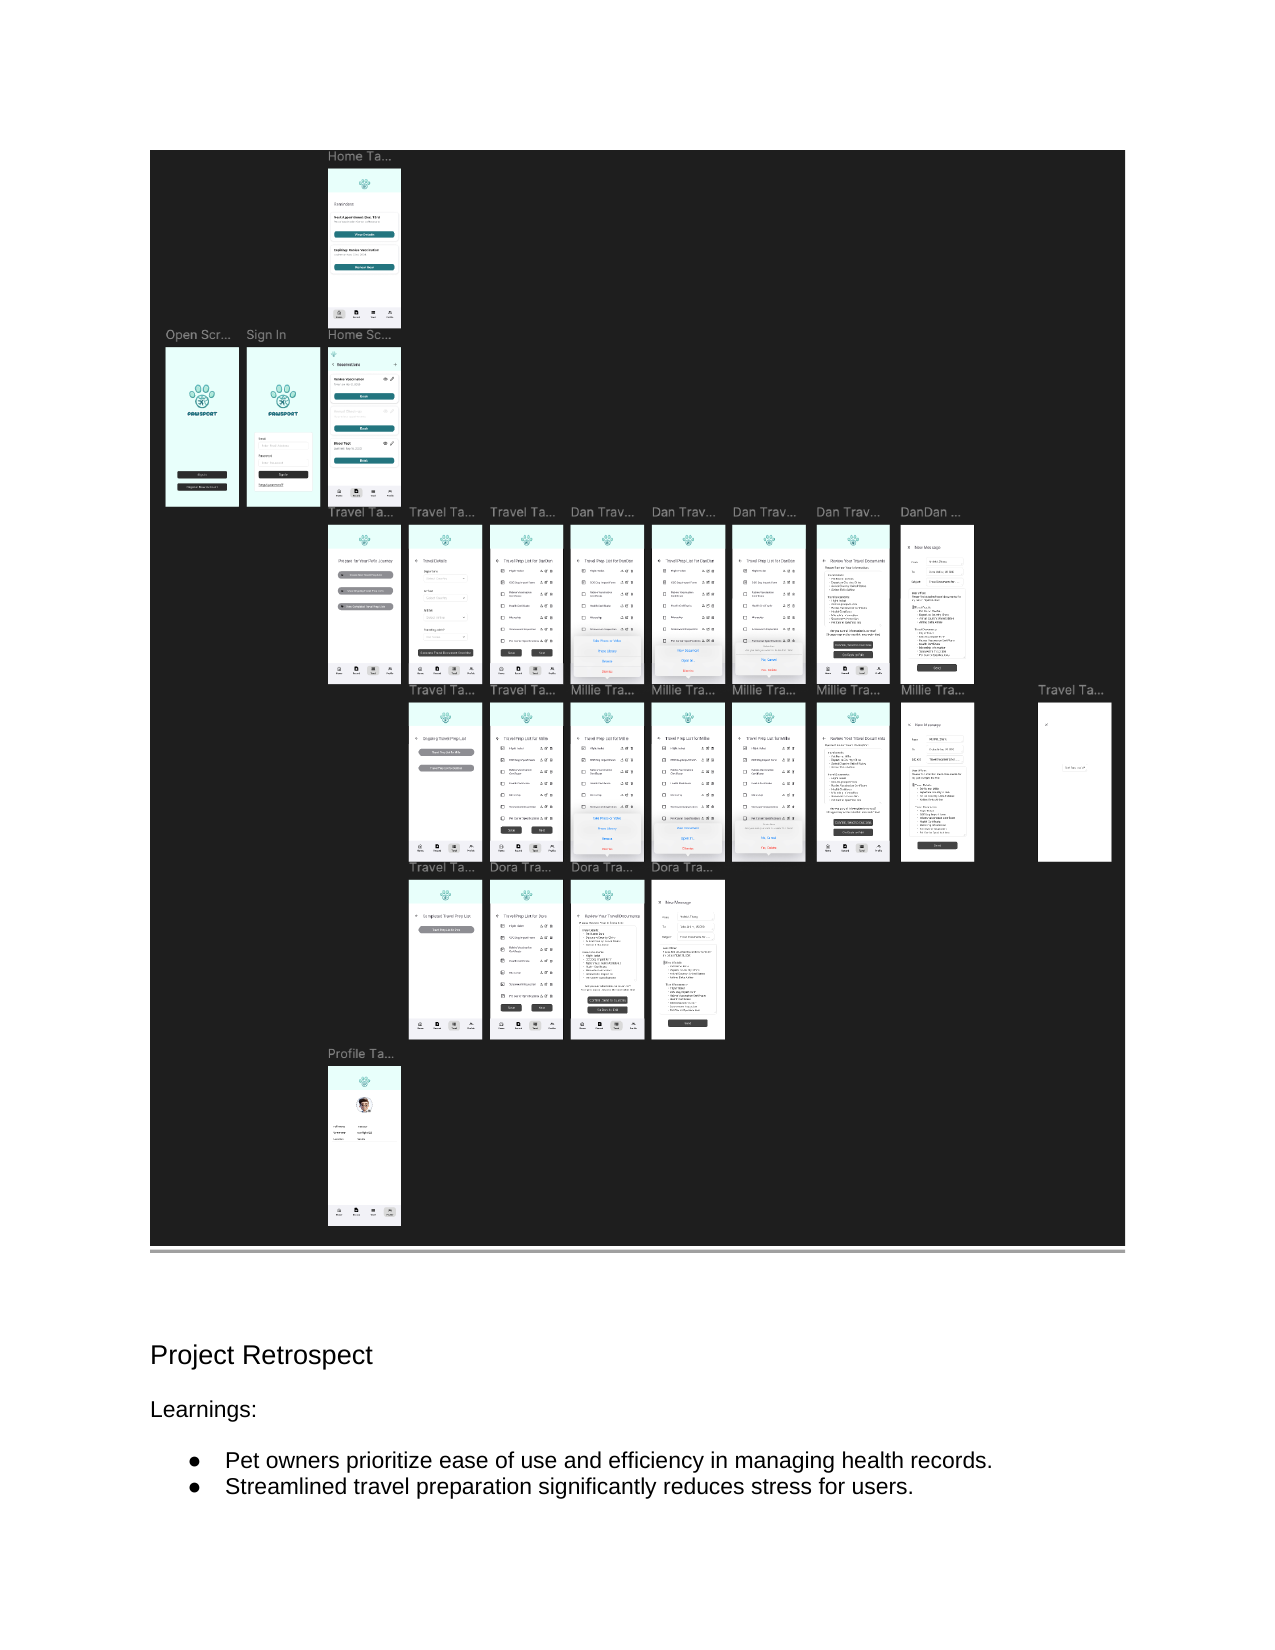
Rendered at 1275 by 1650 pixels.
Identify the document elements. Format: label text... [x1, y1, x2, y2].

list Pet owners prioritize ease of use and efficiency in managing health records. [187, 1447, 1125, 1473]
picture [150, 150, 1125, 1246]
list Streamlined travel preparation significantly reduces stress for users. [187, 1473, 1125, 1499]
text Learnings: [150, 1396, 1125, 1422]
subtitle Project Retrospect [150, 1339, 1125, 1371]
